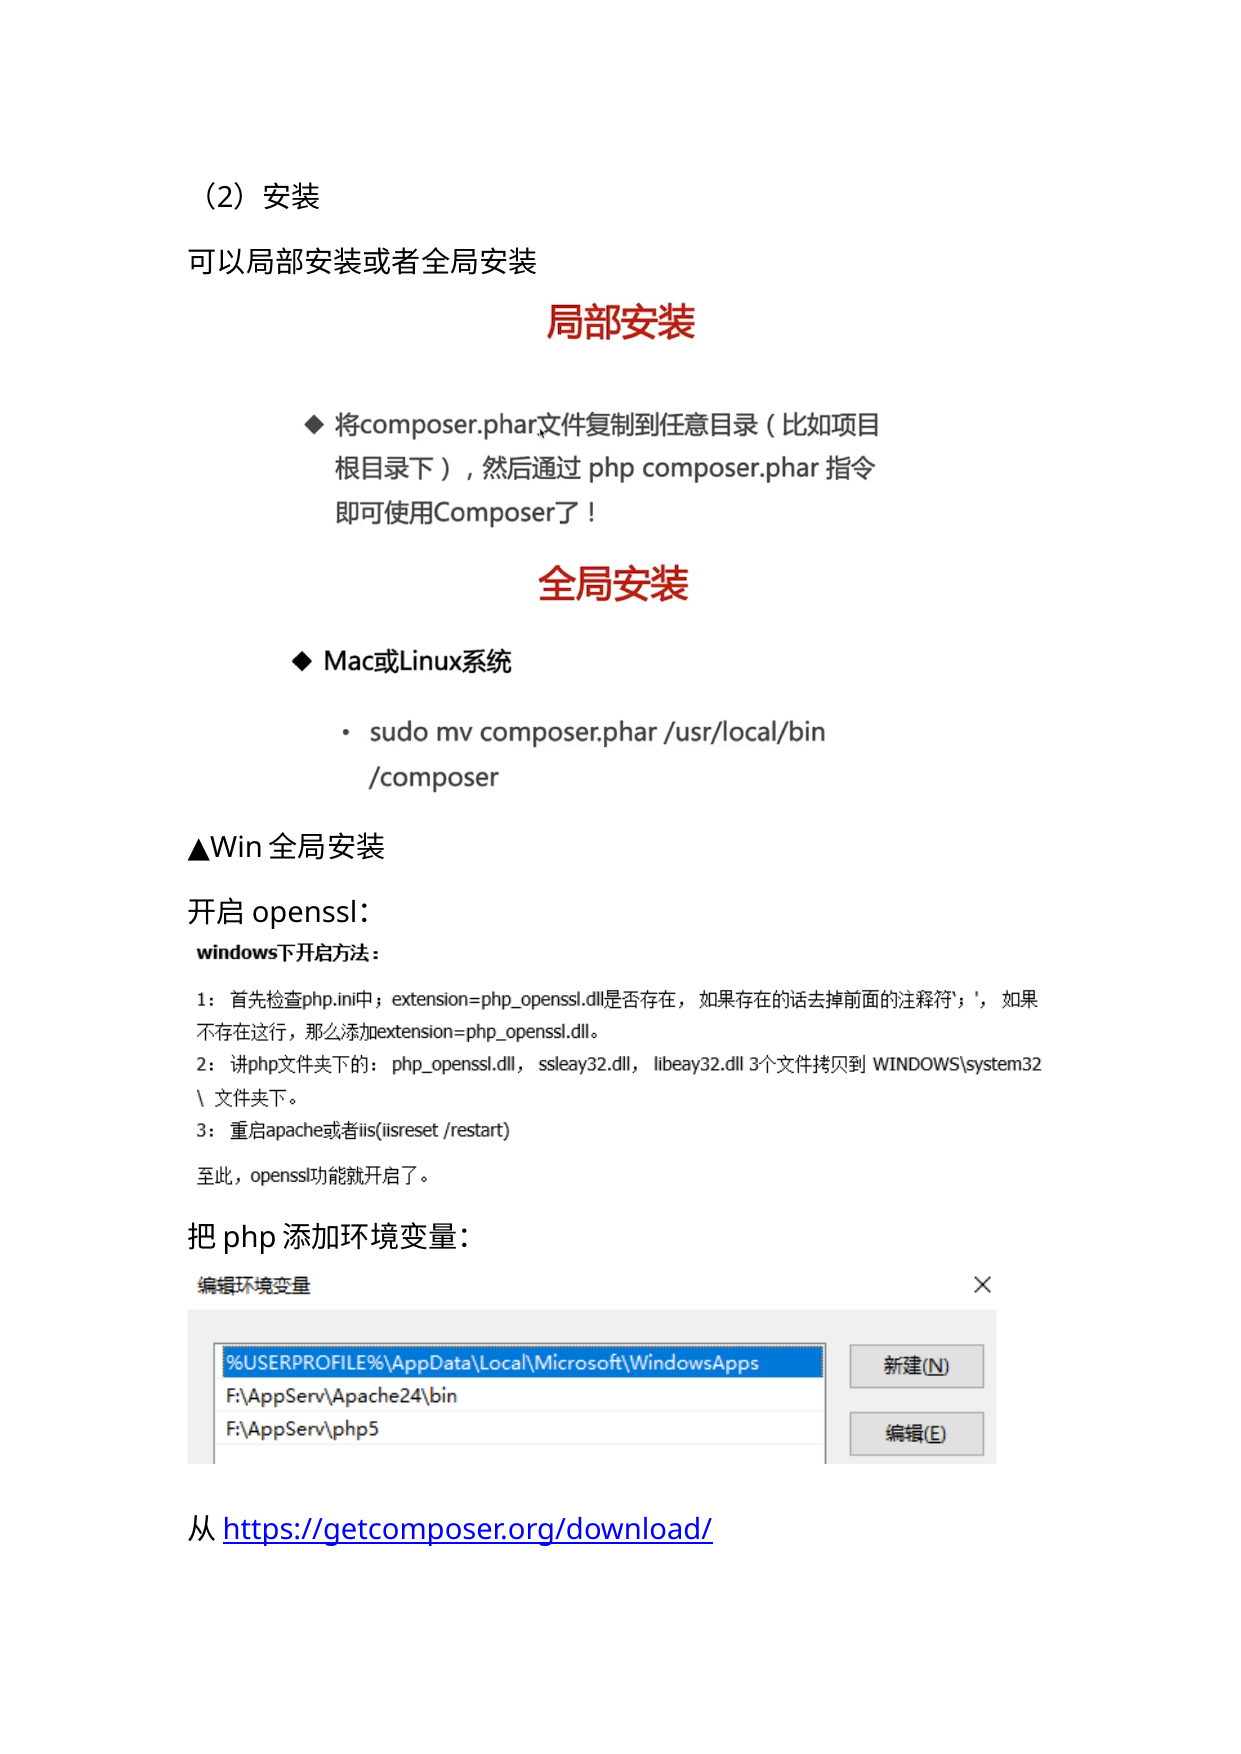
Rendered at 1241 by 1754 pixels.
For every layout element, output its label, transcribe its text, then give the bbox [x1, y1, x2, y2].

picture [187, 1267, 997, 1464]
text 可以局部安装或者全局安装 [187, 227, 1053, 292]
picture [187, 942, 1053, 1195]
text ▲Win全局安装 [187, 812, 1053, 877]
picture [187, 292, 1053, 532]
text 把php添加环境变量： [187, 1202, 1053, 1267]
text （2）安装 [187, 162, 1053, 227]
text 从https://getcomposer.org/download/ [187, 1494, 1053, 1559]
picture [187, 552, 1053, 794]
text 开启openssl： [187, 877, 1053, 942]
